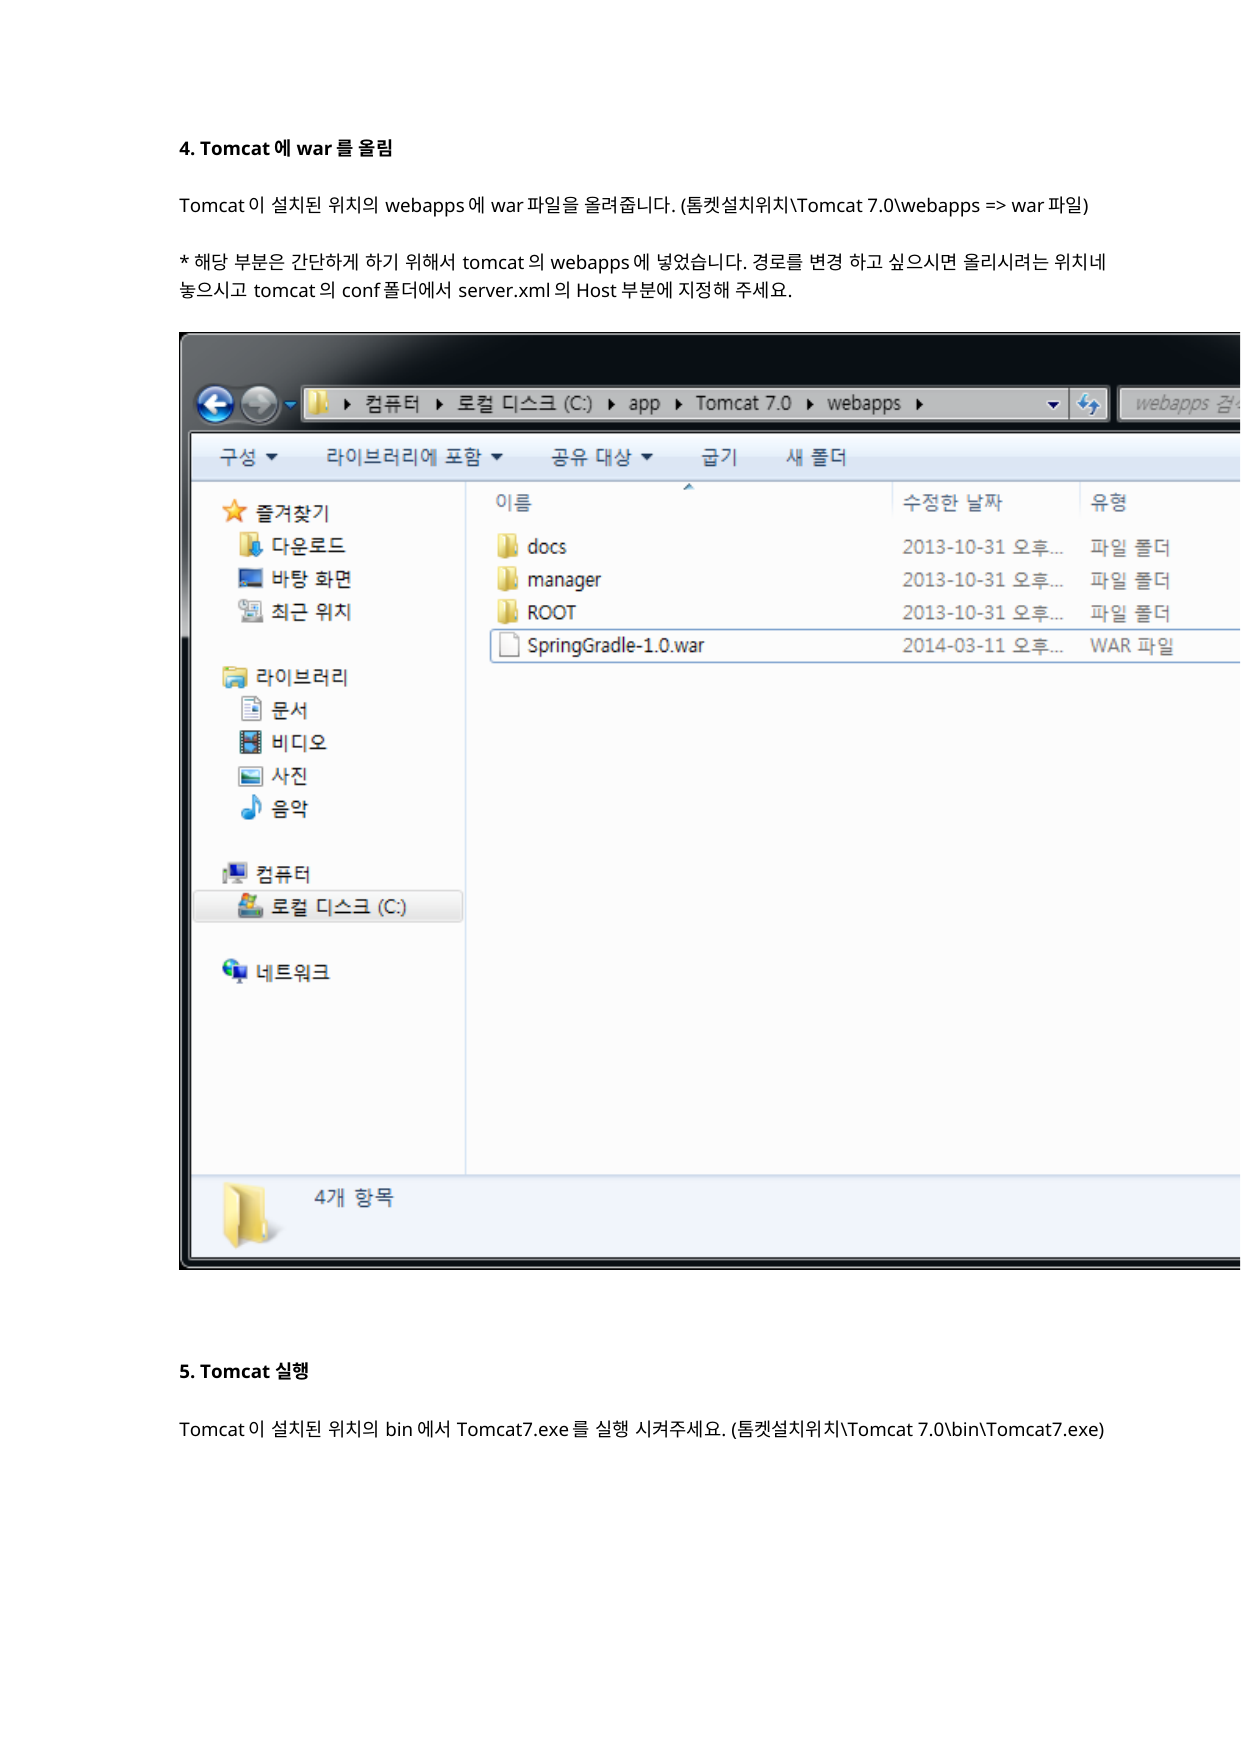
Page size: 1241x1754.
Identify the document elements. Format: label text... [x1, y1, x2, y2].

text Tomcat이 설치된 위치의 webapps에 war파일을 올려줍니다. (톰켓설치위치\Tomcat 7.0\webapps => war파일) [179, 189, 1165, 218]
text Tomcat이 설치된 위치의 bin에서 Tomcat7.exe를 실행 시켜주세요. (톰켓설치위치\Tomcat 7.0\bin\Tomcat7.exe) [179, 1413, 1165, 1442]
text 5. Tomcat 실행 [179, 1356, 1165, 1384]
picture [179, 332, 1241, 1270]
text * 해당 부분은 간단하게 하기 위해서 tomcat의 webapps에 넣었습니다. 경로를 변경 하고 싶으시면 올리시려는 위치네 놓으시고 tomcat의 conf폴더에서 server.xml의 Host 부분에 지정해 주세요. [179, 247, 1165, 303]
text 4. Tomcat에 war를 올림 [179, 132, 1165, 160]
